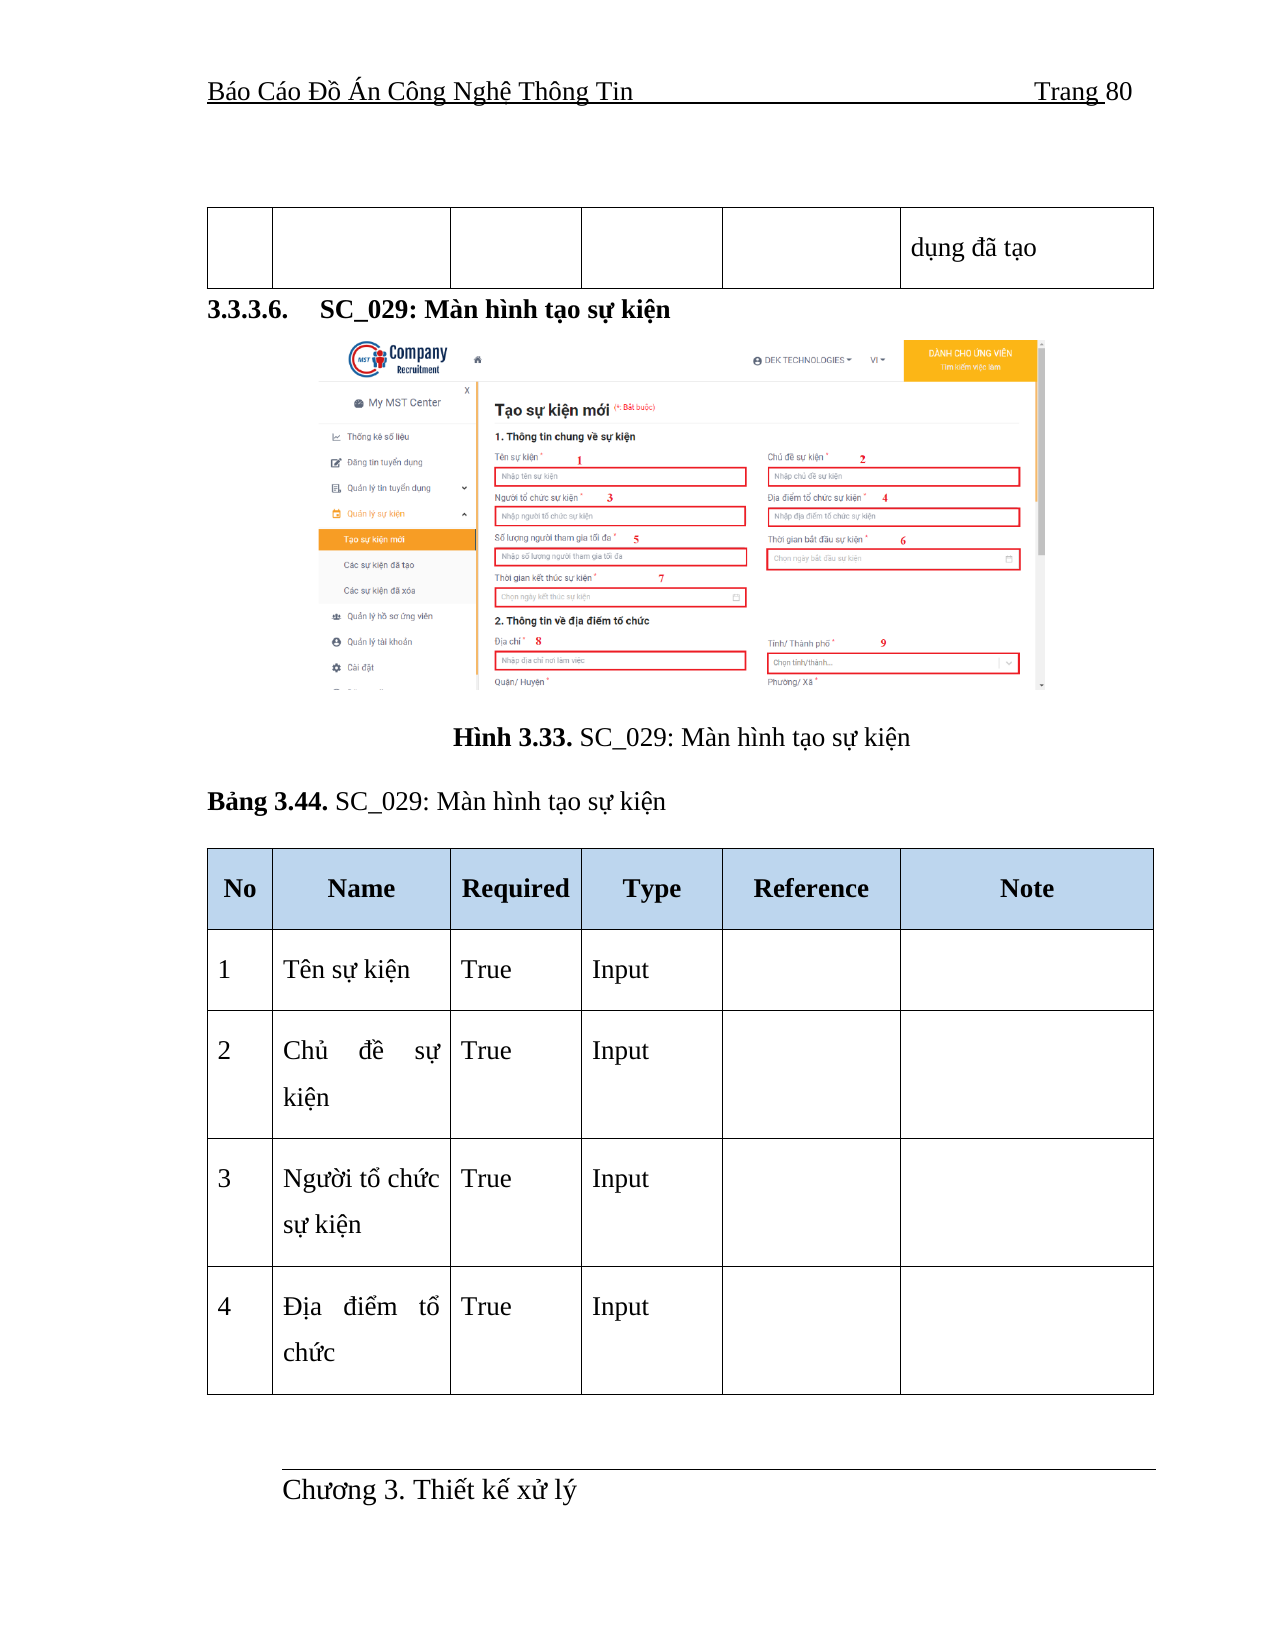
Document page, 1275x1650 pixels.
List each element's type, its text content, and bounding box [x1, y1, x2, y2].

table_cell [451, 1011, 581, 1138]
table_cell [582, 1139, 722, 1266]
text Bảng 3.44. SC_029: Màn hình tạo sự kiện [207, 785, 1156, 816]
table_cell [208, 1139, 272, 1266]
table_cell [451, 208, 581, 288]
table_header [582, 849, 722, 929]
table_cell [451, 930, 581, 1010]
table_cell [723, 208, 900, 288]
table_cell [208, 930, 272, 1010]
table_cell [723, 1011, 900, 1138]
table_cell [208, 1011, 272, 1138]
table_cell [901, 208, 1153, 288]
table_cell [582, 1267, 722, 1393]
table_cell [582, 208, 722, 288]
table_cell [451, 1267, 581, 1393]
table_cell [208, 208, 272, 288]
picture [318, 340, 1045, 690]
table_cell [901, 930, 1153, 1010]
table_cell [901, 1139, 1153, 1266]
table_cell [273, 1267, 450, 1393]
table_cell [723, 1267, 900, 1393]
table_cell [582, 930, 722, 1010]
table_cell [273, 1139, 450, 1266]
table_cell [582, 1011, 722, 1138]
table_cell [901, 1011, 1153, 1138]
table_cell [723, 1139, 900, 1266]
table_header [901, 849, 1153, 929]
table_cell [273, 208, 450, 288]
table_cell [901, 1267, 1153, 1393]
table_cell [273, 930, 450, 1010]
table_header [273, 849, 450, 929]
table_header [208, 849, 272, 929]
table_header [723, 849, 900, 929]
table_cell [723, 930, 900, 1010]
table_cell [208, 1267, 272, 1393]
text Hình 3.33. SC_029: Màn hình tạo sự kiện [207, 722, 1156, 753]
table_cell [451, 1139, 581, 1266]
subtitle SC_029: Màn hình tạo sự kiện [207, 293, 1156, 324]
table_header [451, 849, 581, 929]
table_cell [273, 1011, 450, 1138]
